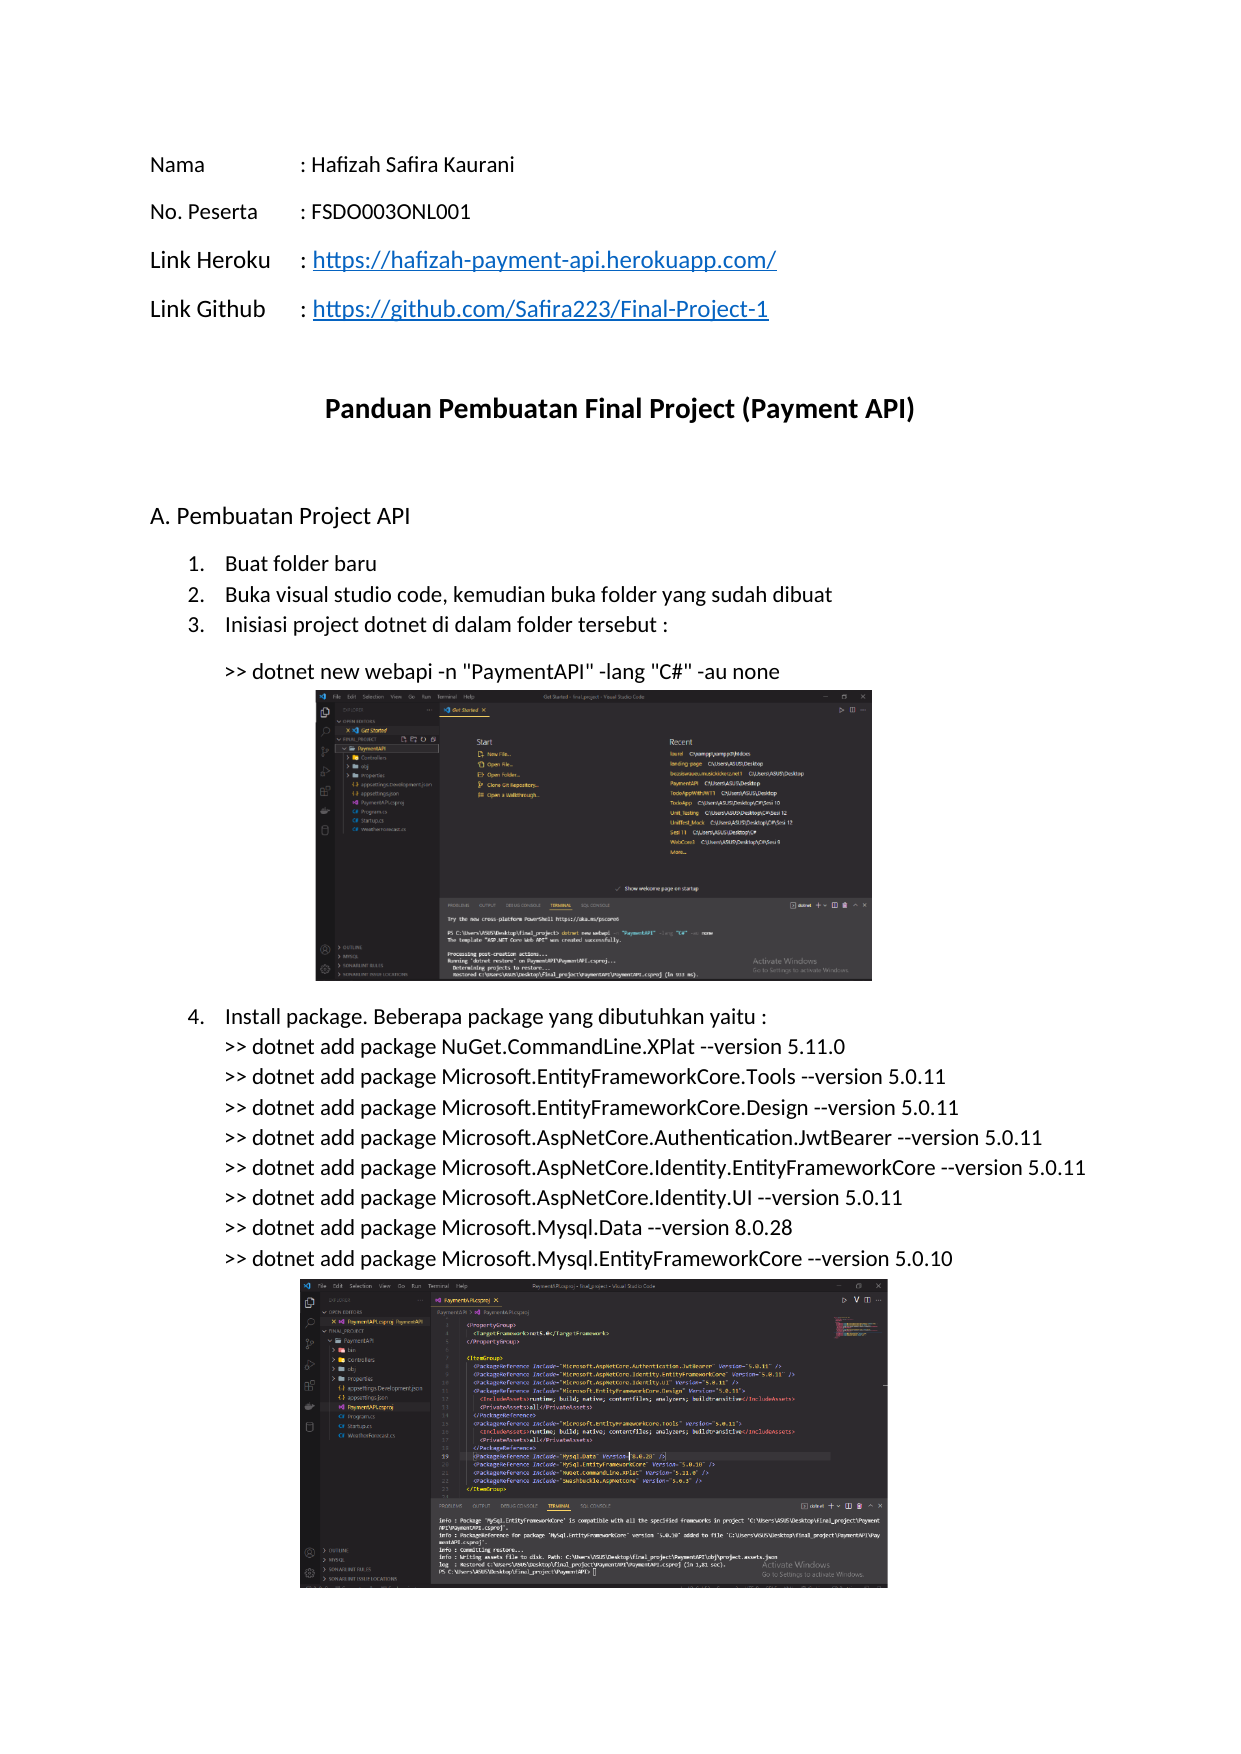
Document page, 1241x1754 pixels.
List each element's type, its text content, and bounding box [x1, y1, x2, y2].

text A. Pembuatan Project API [150, 500, 1090, 531]
text Nama : Hafizah Safira Kaurani [150, 150, 1090, 178]
text Link Heroku : https://hafizah-payment-api.herokuapp.com/ [150, 244, 1090, 274]
list Buka visual studio code, kemudian buka folder yang sudah dibuat [187, 580, 1090, 608]
picture [300, 1279, 888, 1588]
list >> dotnet add package Microsoft.AspNetCore.Identity.UI --version 5.0.11 [224, 1183, 1090, 1211]
list >> dotnet add package Microsoft.EntityFrameworkCore.Tools --version 5.0.11 [224, 1062, 1090, 1090]
list >> dotnet add package NuGet.CommandLine.XPlat --version 5.11.0 [224, 1032, 1090, 1060]
list Buat folder baru [187, 549, 1090, 578]
list Inisiasi project dotnet di dalam folder tersebut : [187, 610, 1090, 638]
text No. Peserta : FSDO003ONL001 [150, 197, 1090, 225]
list >> dotnet add package Microsoft.AspNetCore.Identity.EntityFrameworkCore --version 5.0.11 [224, 1153, 1090, 1181]
list >> dotnet add package Microsoft.EntityFrameworkCore.Design --version 5.0.11 [224, 1093, 1090, 1121]
text Panduan Pembuatan Final Project (Payment API) [150, 390, 1090, 425]
text Link Github : https://github.com/Safira223/Final-Project-1 [150, 293, 1090, 324]
list >> dotnet add package Microsoft.Mysql.EntityFrameworkCore --version 5.0.10 [224, 1244, 1090, 1272]
list >> dotnet add package Microsoft.AspNetCore.Authentication.JwtBearer --version 5.0.11 [224, 1123, 1090, 1151]
list >> dotnet add package Microsoft.Mysql.Data --version 8.0.28 [224, 1213, 1090, 1241]
text >> dotnet new webapi -n "PaymentAPI" -lang "C#" -au none [224, 657, 1090, 685]
picture [315, 690, 872, 981]
